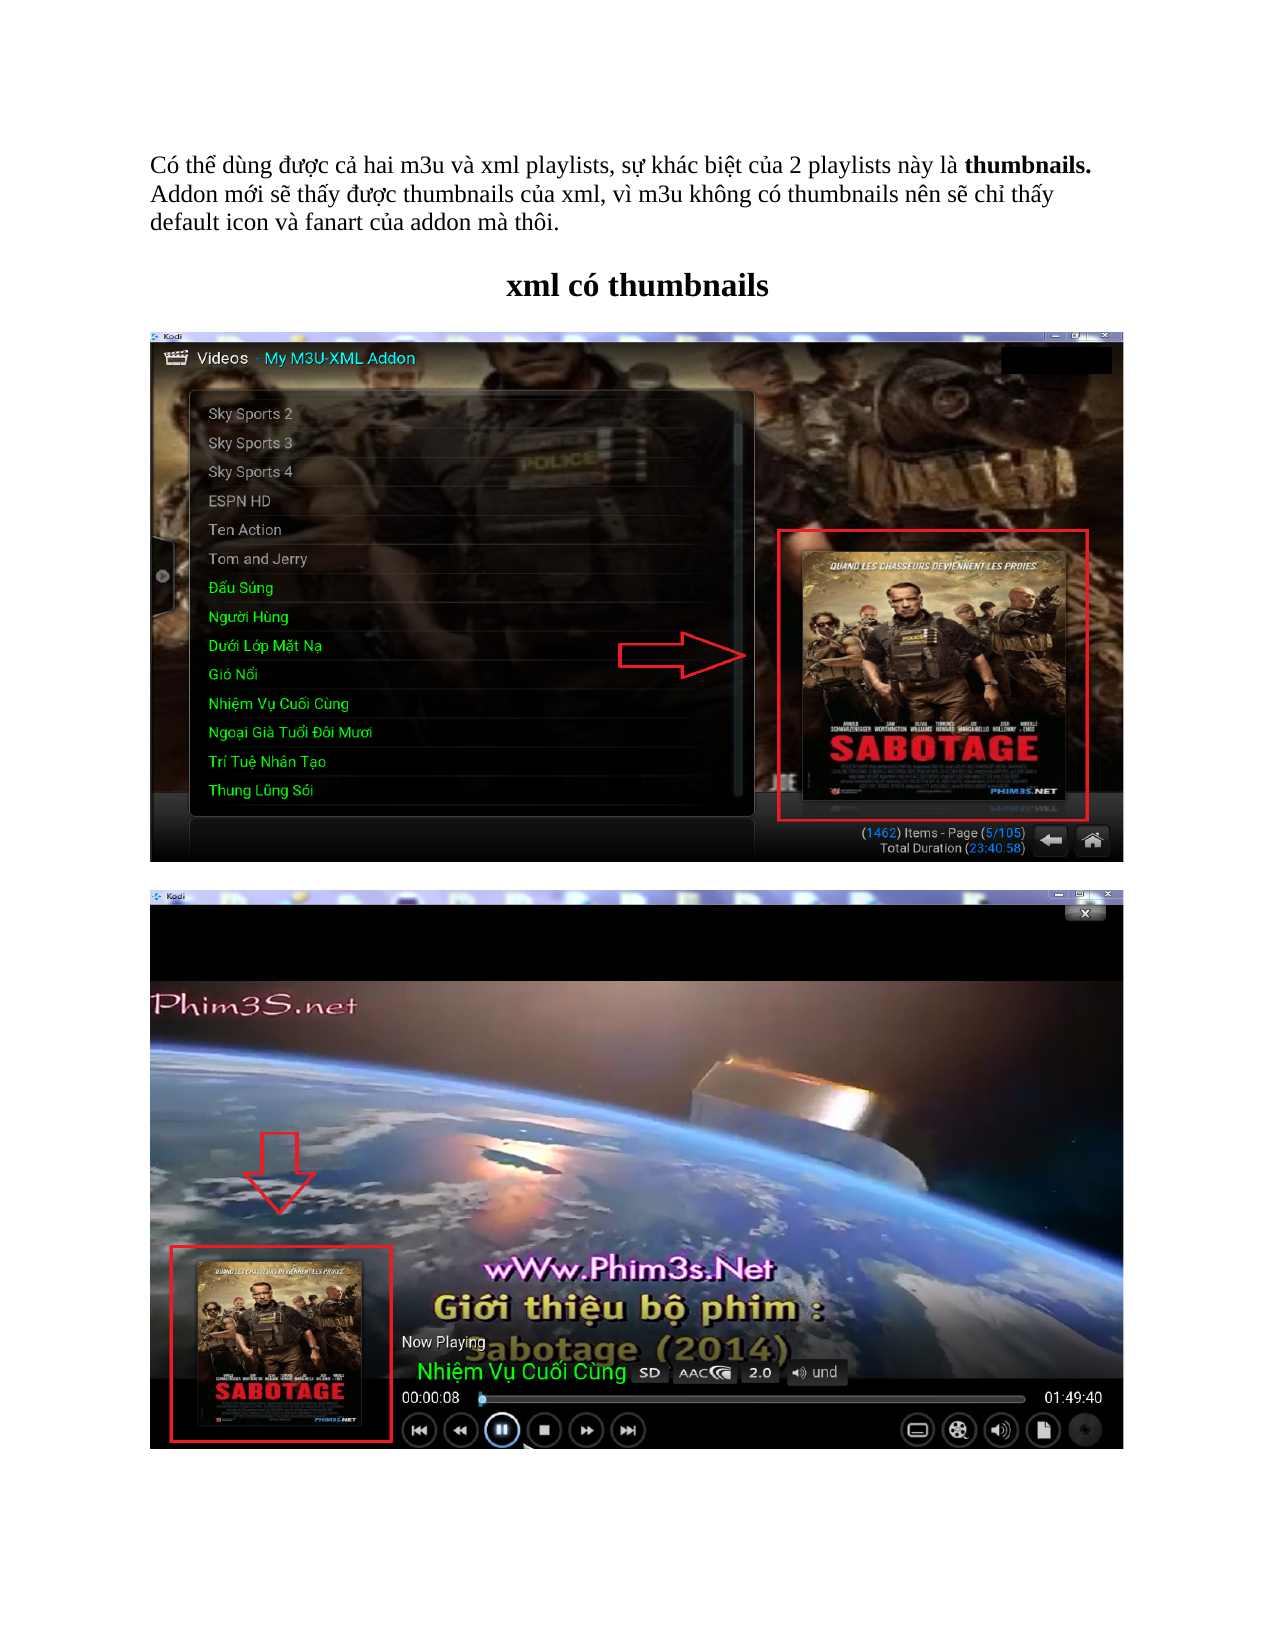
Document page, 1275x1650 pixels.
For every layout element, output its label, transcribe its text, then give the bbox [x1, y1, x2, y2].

picture [150, 332, 1124, 862]
text xml có thumbnails [150, 265, 1125, 303]
picture [150, 890, 1124, 1449]
text Có thể dùng được cả hai m3u và xml playlists, sự khác biệt của 2 playlists này là thumbnails. Addon mới sẽ thấy được thumbnails của xml, vì m3u không có thumbnails nên sẽ chỉ thấy default icon và fanart của addon mà thôi. [150, 150, 1125, 236]
